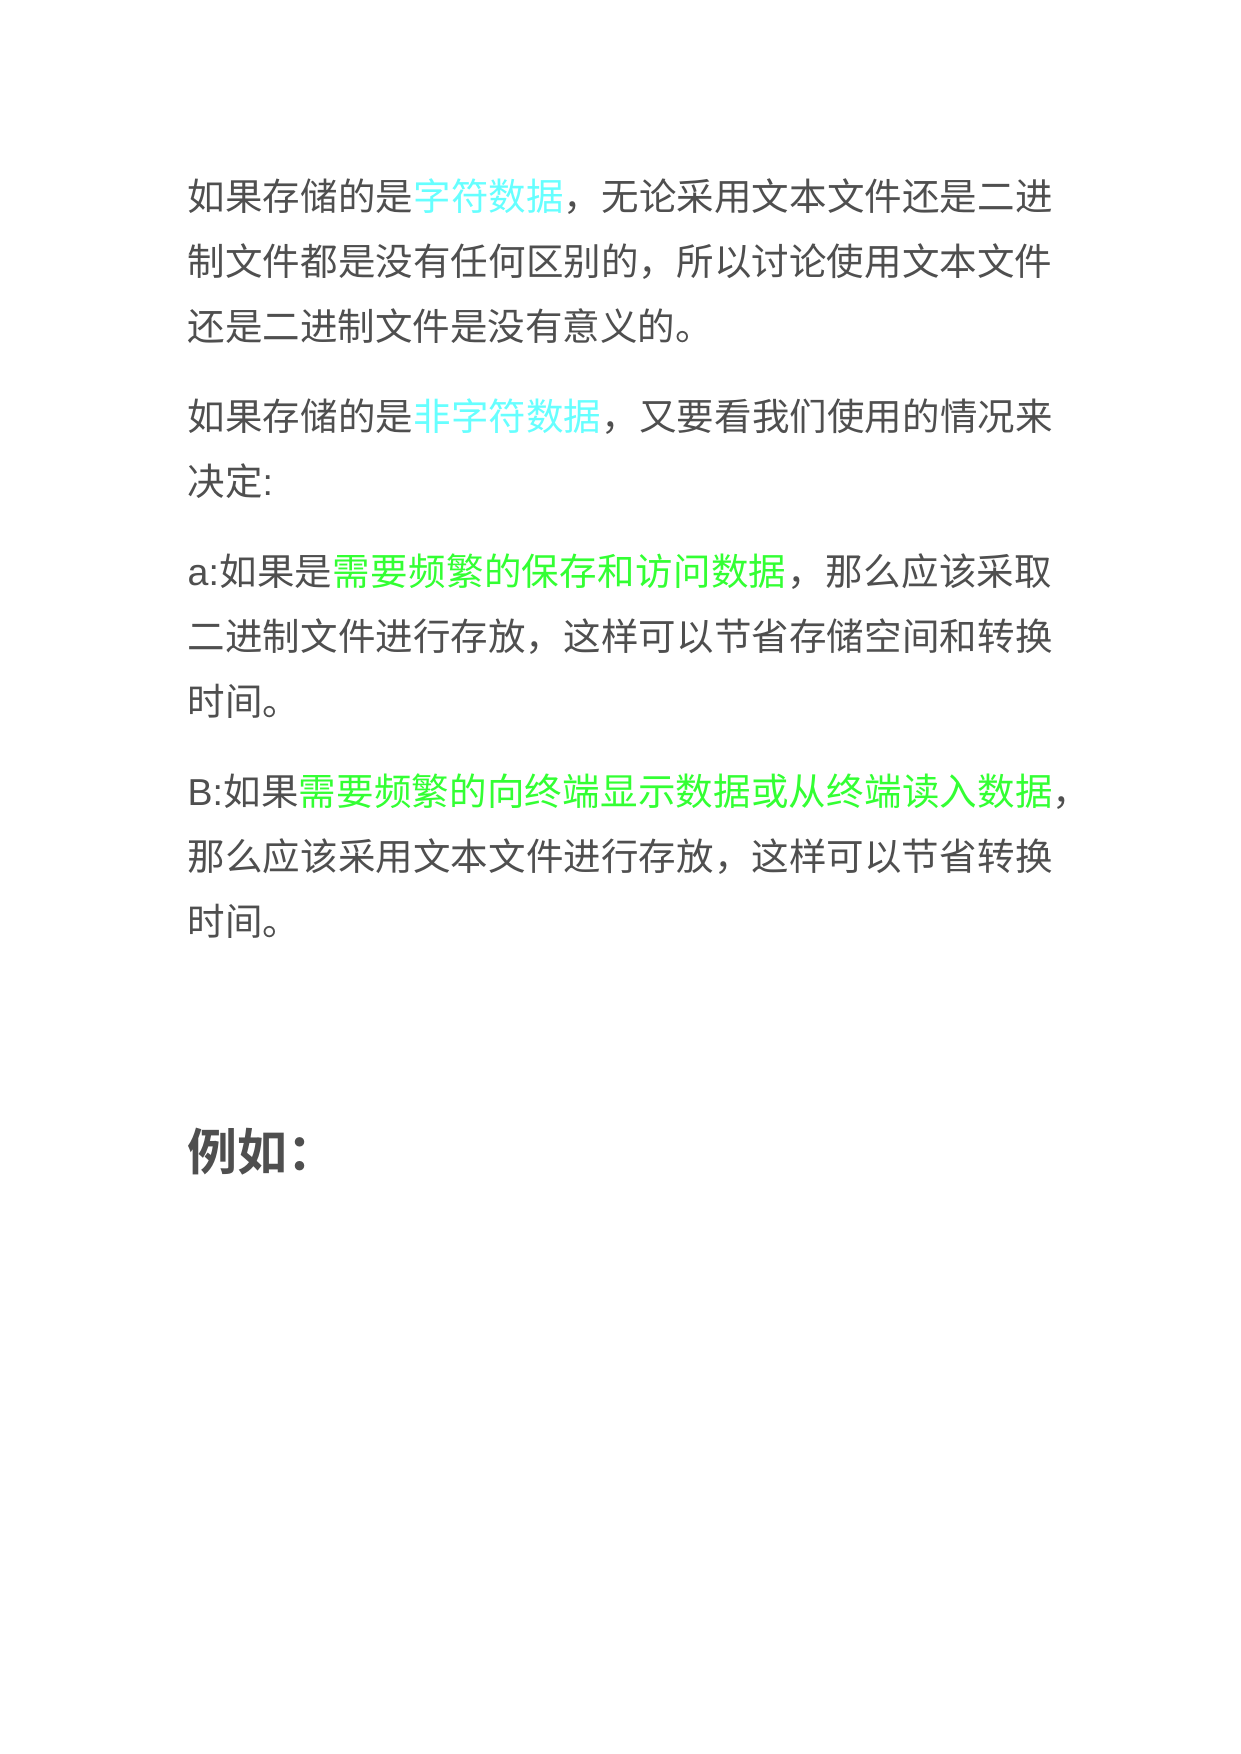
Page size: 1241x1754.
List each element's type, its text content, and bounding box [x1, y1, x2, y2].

text 如果存储的是字符数据，无论采用文本文件还是二进制文件都是没有任何区别的，所以讨论使用文本文件还是二进制文件是没有意义的。 [187, 162, 1053, 357]
text 例如： [187, 1099, 1053, 1197]
text a:如果是需要频繁的保存和访问数据，那么应该采取二进制文件进行存放，这样可以节省存储空间和转换时间。 [187, 537, 1053, 732]
text B:如果需要频繁的向终端显示数据或从终端读入数据，那么应该采用文本文件进行存放，这样可以节省转换时间。 [187, 757, 1053, 952]
text 如果存储的是非字符数据，又要看我们使用的情况来决定: [187, 382, 1053, 512]
